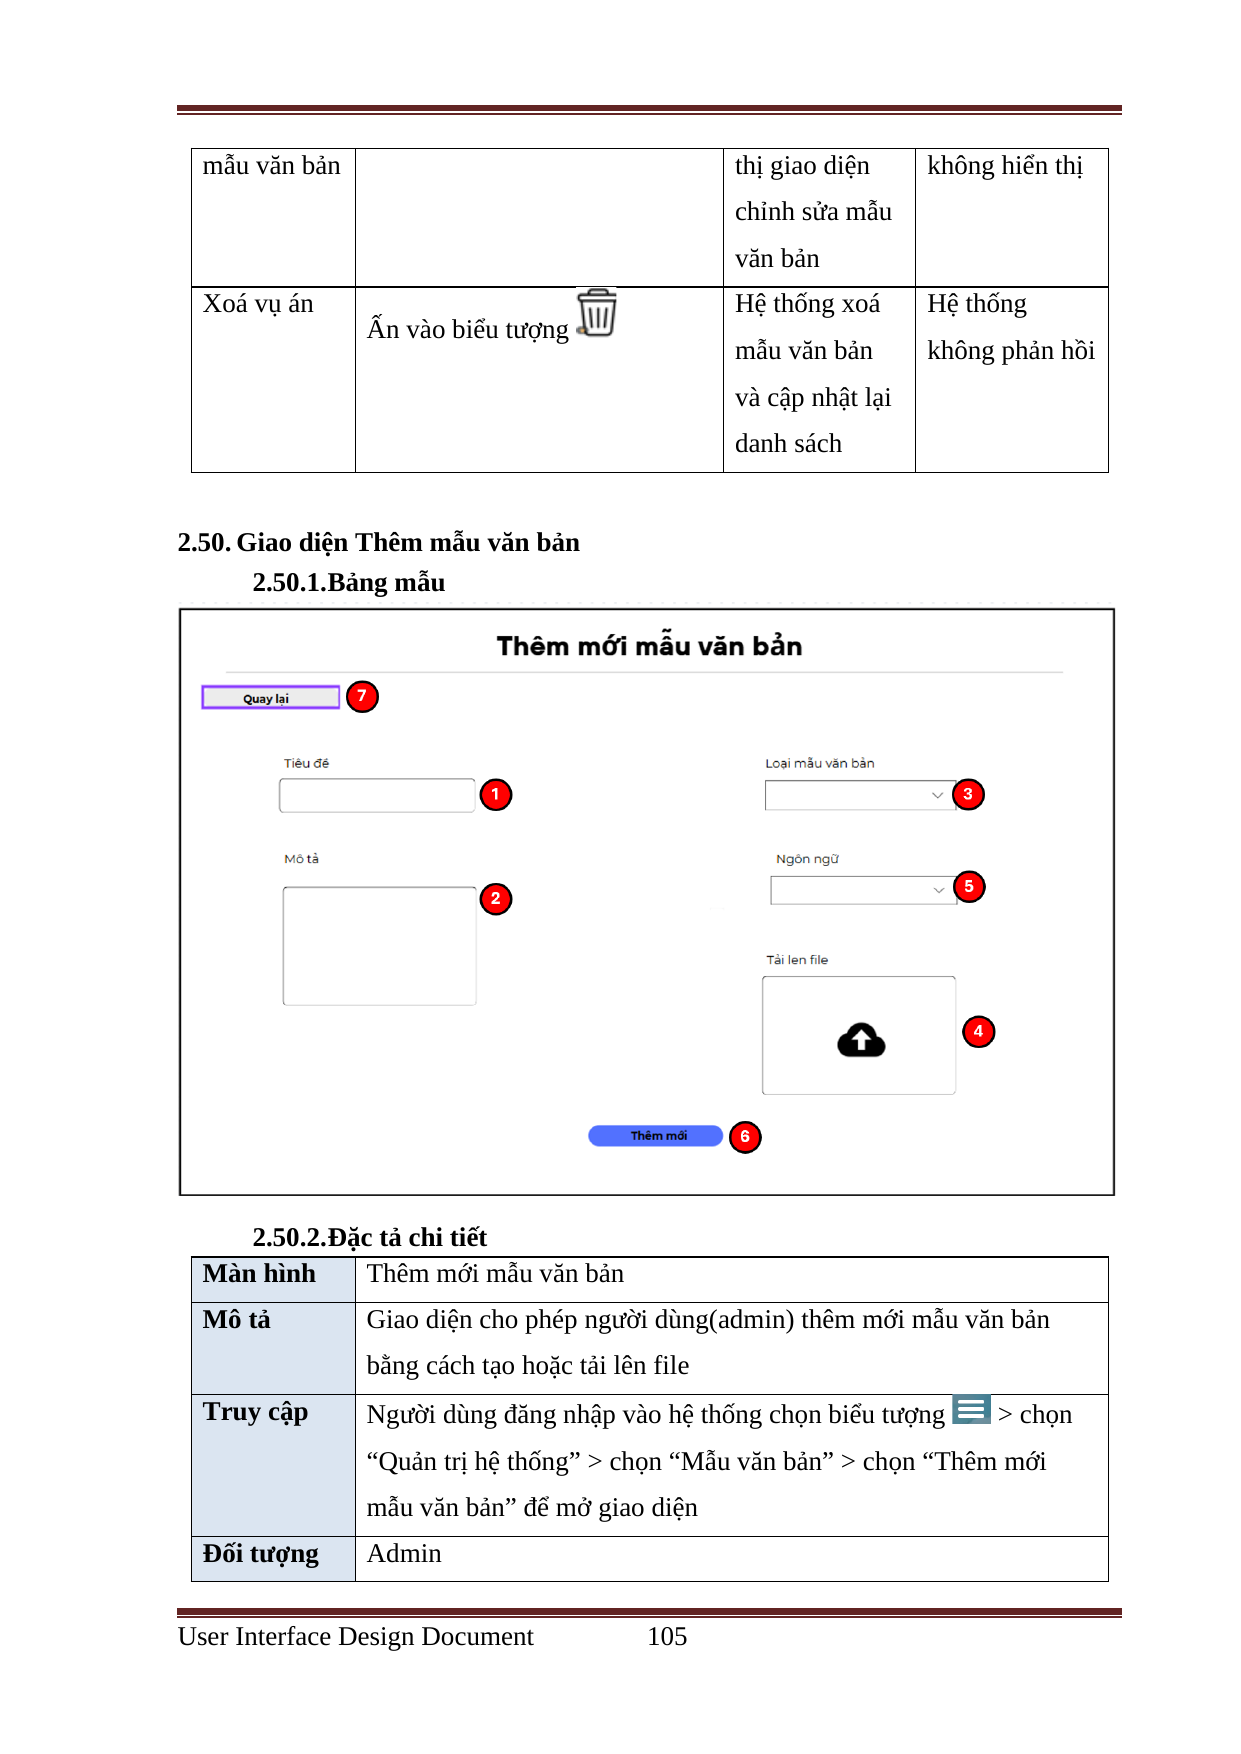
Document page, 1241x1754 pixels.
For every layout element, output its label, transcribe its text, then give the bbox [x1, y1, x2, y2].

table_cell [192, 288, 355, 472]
subtitle Bảng mẫu [252, 566, 1122, 597]
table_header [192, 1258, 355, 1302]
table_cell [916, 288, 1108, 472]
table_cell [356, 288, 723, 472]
subtitle Đặc tả chi tiết [252, 1221, 1122, 1252]
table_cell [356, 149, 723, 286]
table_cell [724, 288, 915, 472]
picture [952, 1394, 991, 1424]
picture [177, 601, 1123, 1196]
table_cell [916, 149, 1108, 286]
subtitle Giao diện Thêm mẫu văn bản [177, 526, 1122, 557]
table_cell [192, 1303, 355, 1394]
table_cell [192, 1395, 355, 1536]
picture [576, 287, 617, 339]
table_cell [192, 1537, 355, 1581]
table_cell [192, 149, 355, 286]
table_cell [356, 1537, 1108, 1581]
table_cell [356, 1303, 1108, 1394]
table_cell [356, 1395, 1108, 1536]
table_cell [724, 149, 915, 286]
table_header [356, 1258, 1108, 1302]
